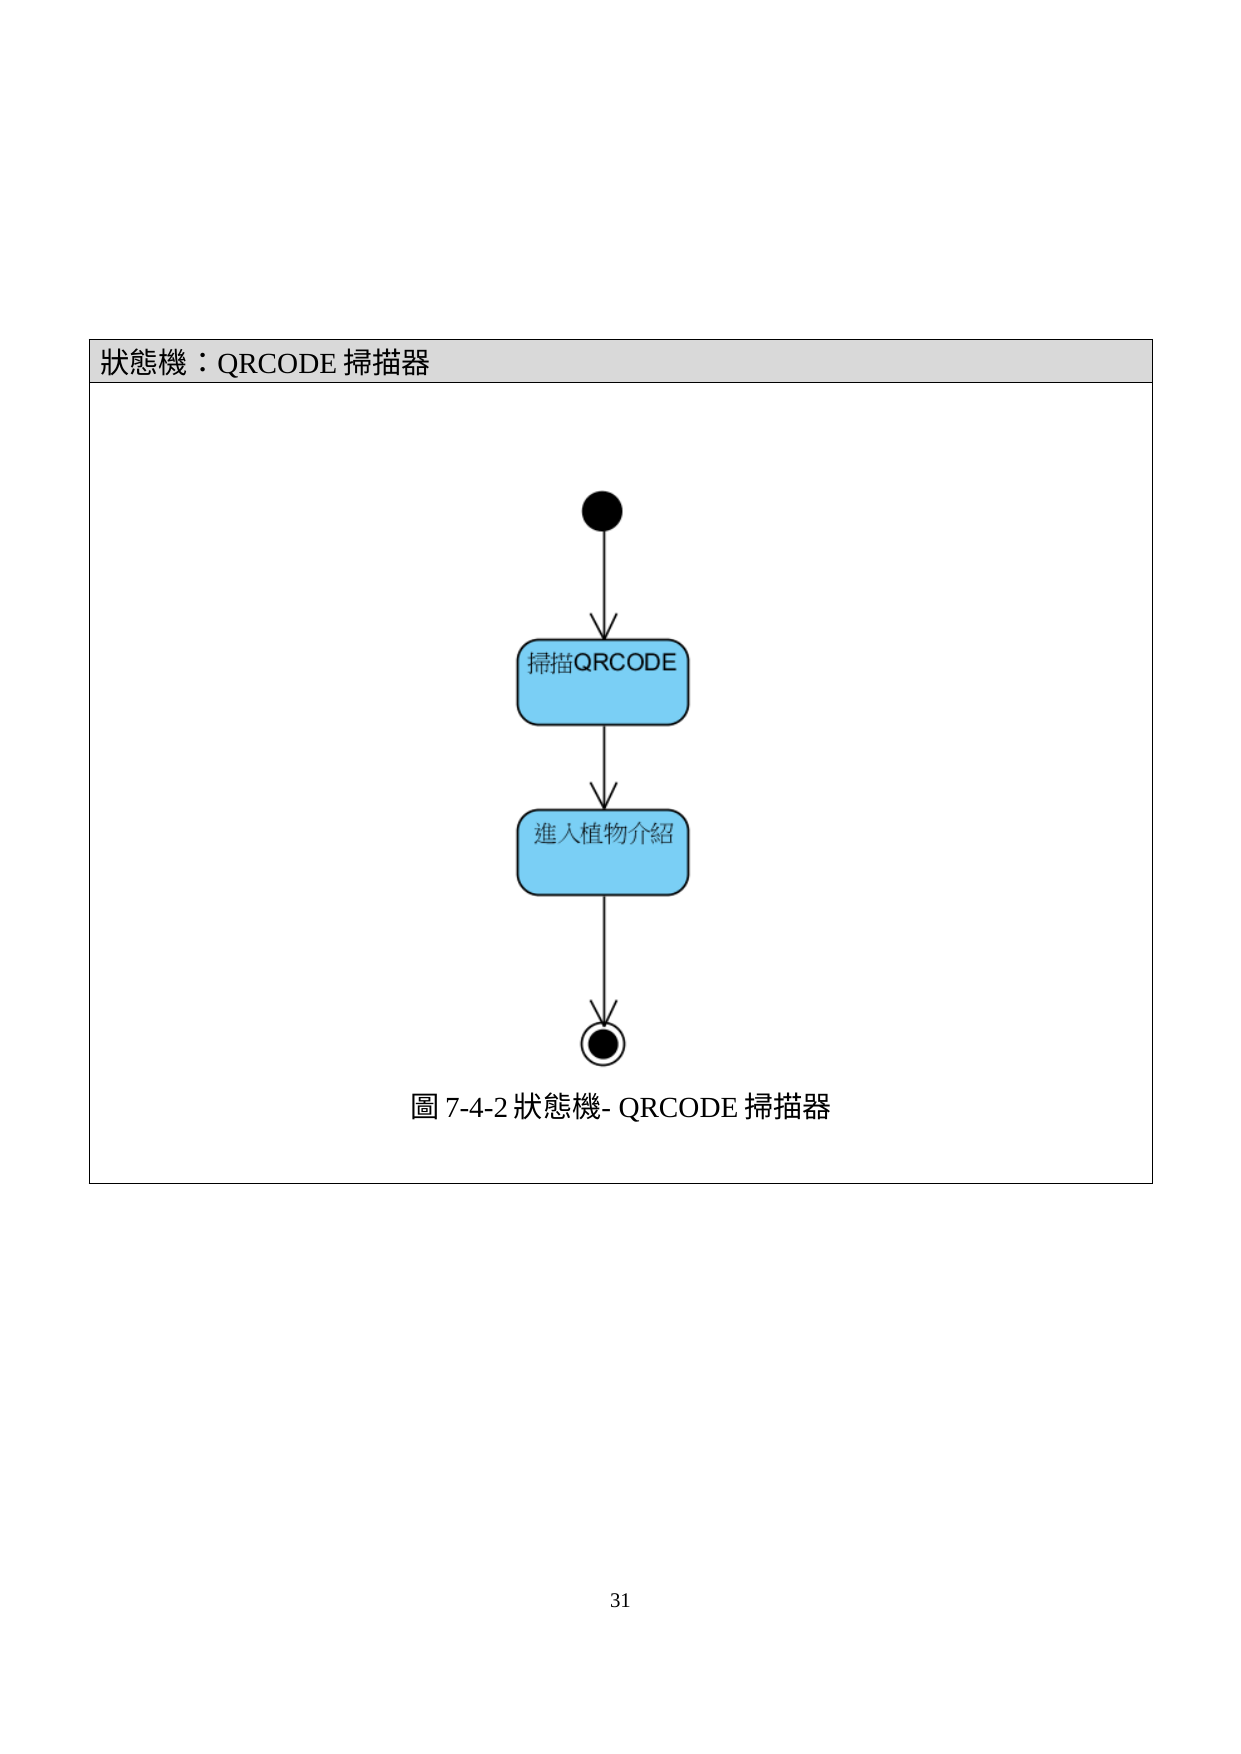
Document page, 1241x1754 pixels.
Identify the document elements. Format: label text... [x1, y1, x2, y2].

table_header 狀態機：QRCODE掃描器 [90, 340, 1152, 382]
table_cell 圖7-4-2狀態機- QRCODE掃描器 [90, 383, 1152, 1183]
